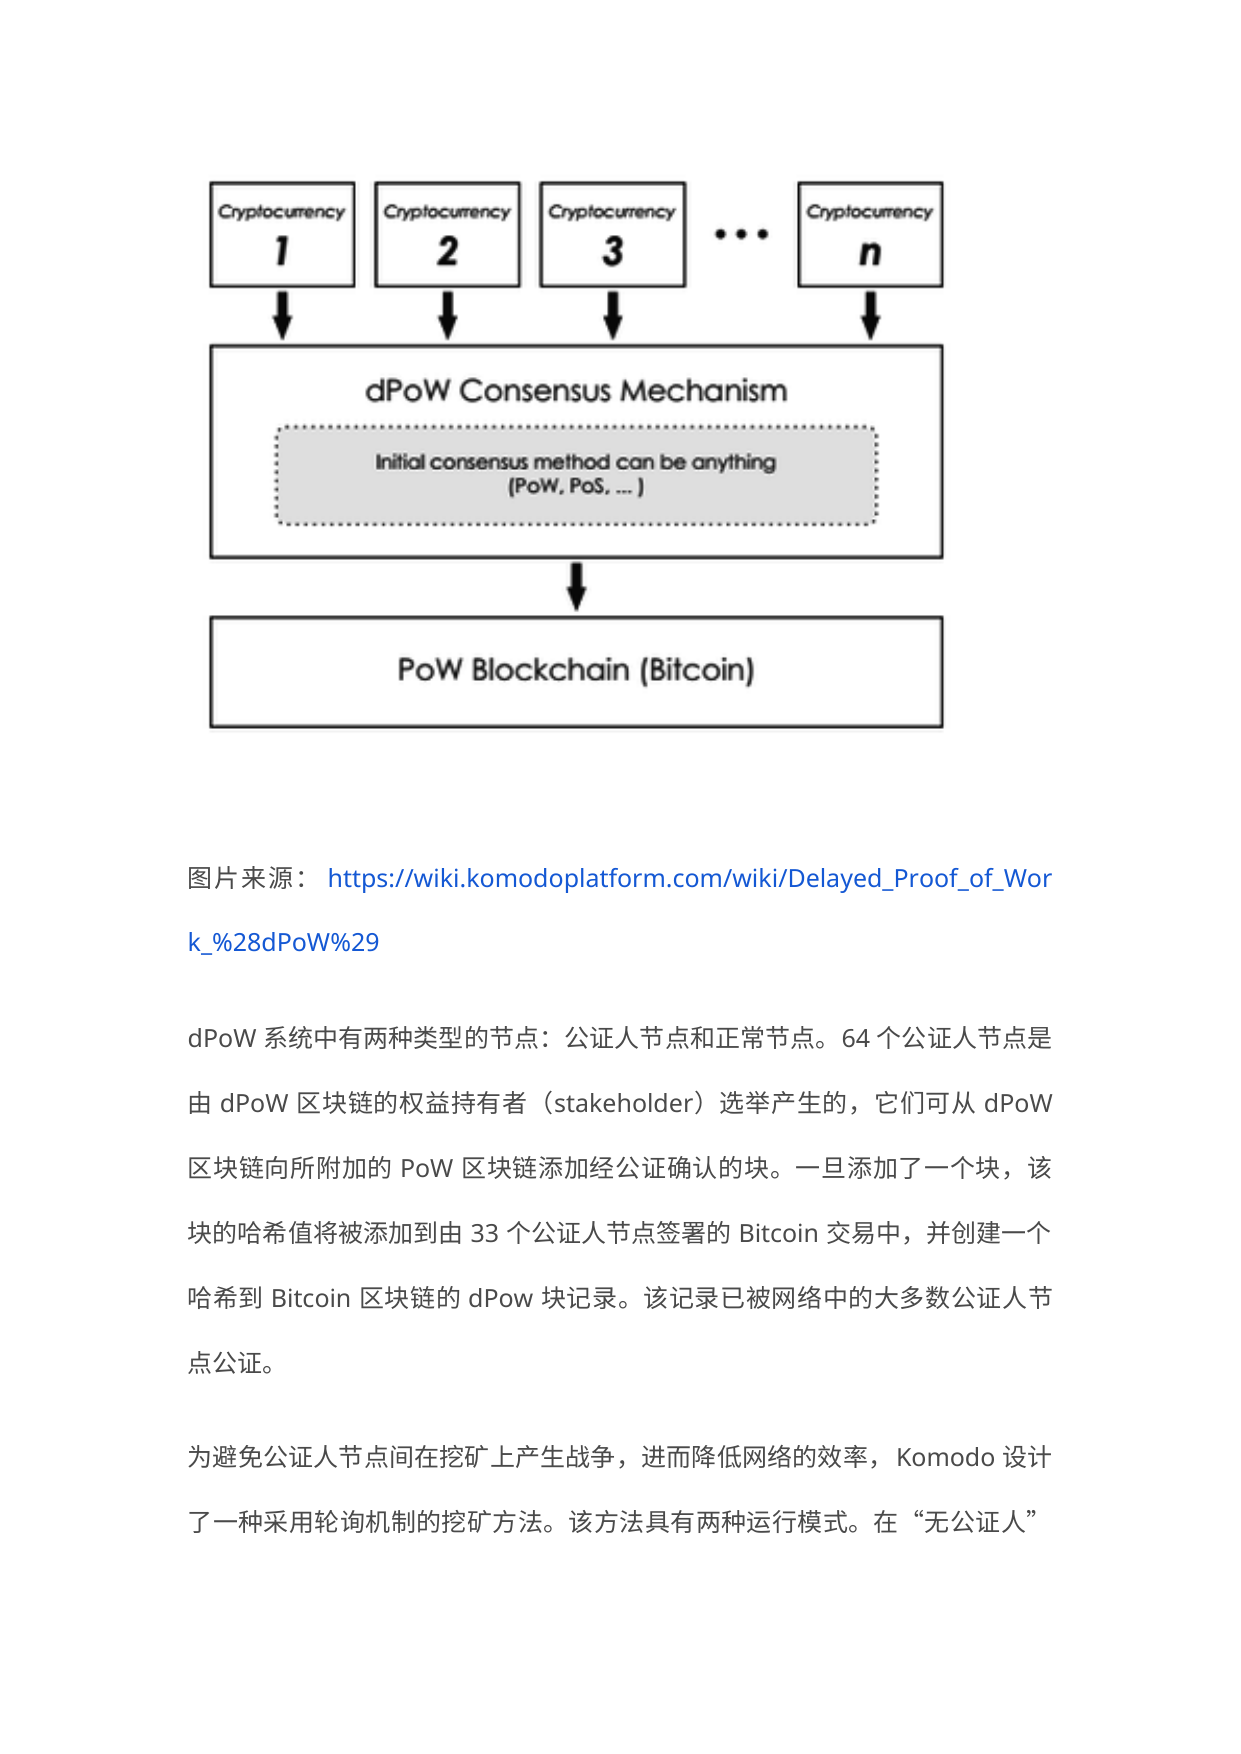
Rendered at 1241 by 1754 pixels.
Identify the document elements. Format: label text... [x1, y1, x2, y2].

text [187, 1423, 1053, 1553]
text dPoW 系统中有两种类型的节点：公证人节点和正常节点。64 个公证人节点是由 dPoW 区块链的权益持有者（stakeholder）选举产生的，它们可从 dPoW 区块链向所附加的 PoW 区块链添加经公证确认的块。一旦添加了一个块，该块的哈希值将被添加到由 33 个公证人节点签署的 Bitcoin 交易中，并创建一个哈希到 Bitcoin 区块链的 dPow 块记录。该记录已被网络中的大多数公证人节点公证。 [187, 1004, 1053, 1394]
picture [187, 162, 969, 754]
